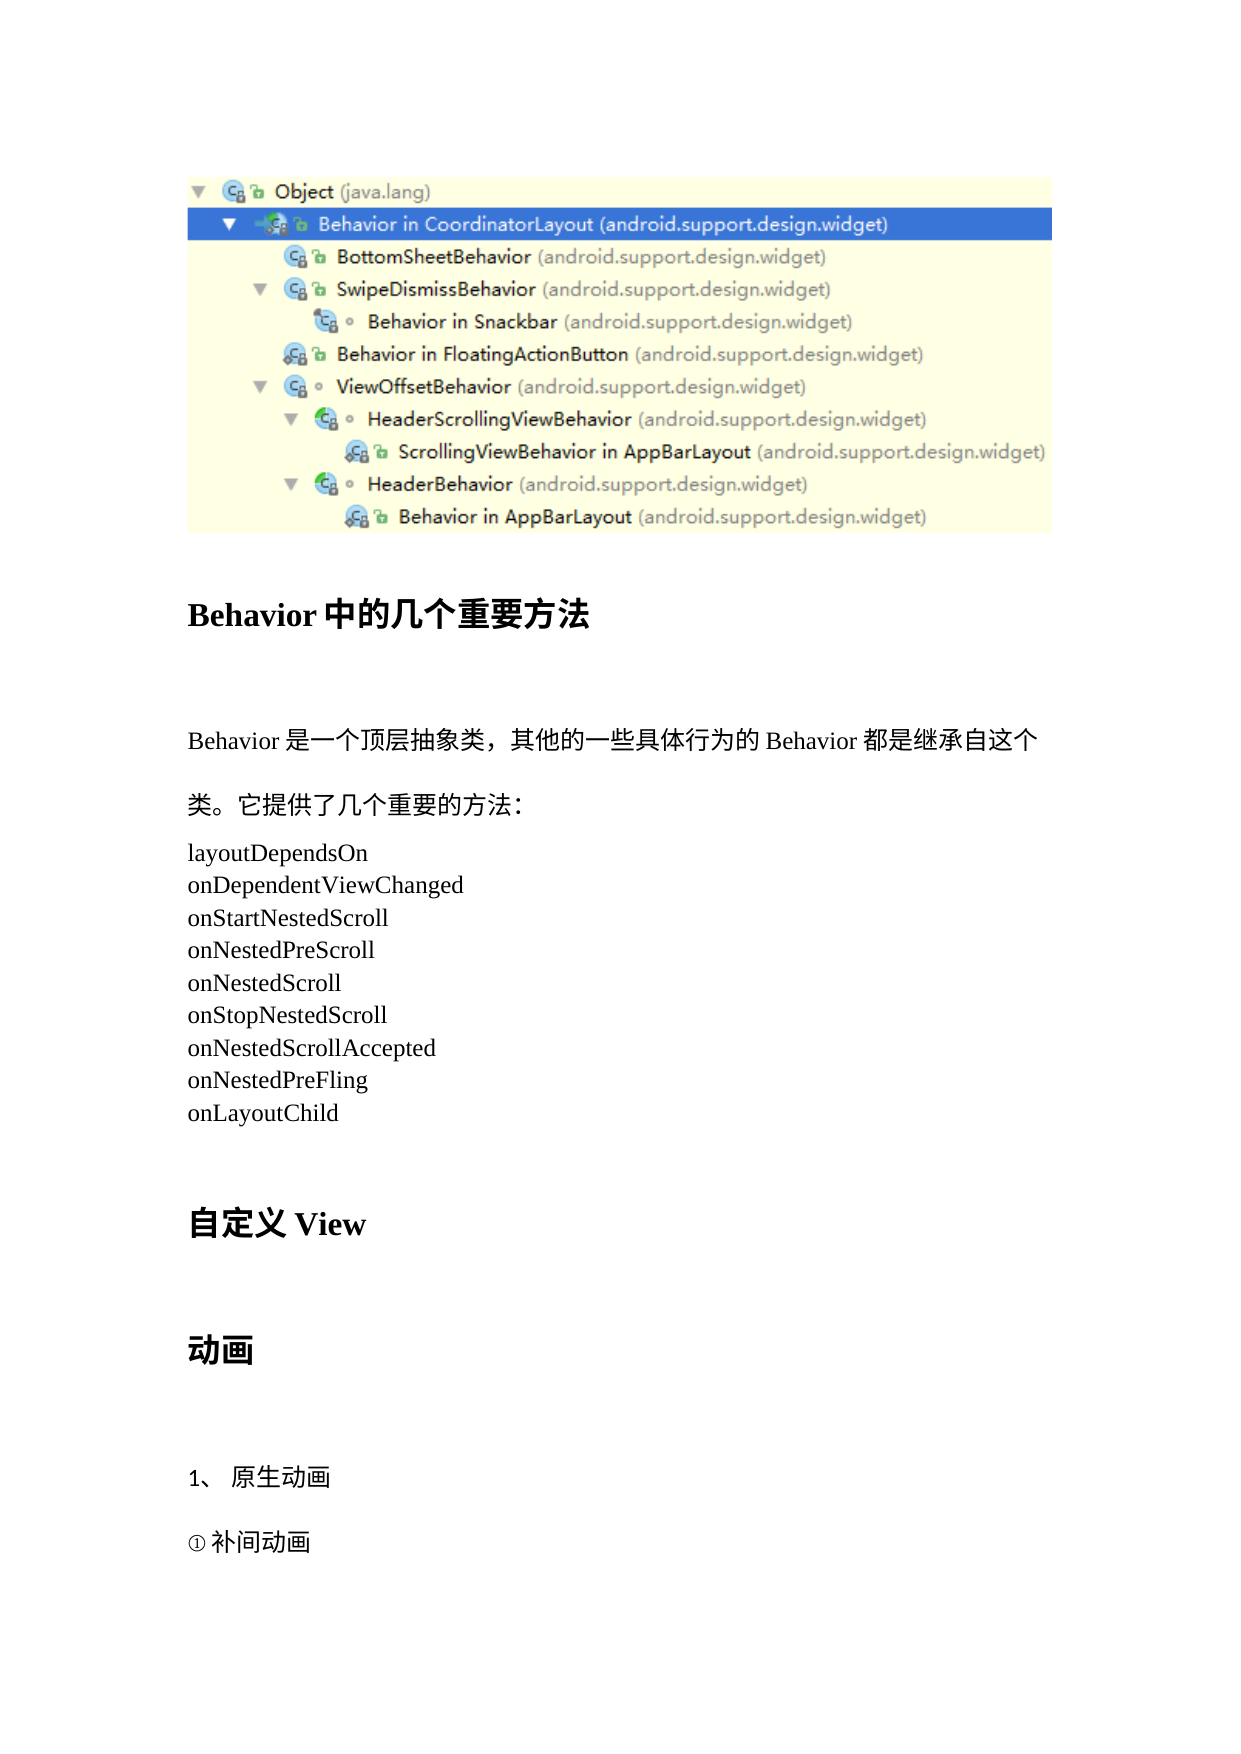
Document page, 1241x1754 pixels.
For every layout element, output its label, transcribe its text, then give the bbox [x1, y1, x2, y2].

text onStopNestedScroll [187, 999, 1053, 1031]
text onStartNestedScroll [187, 901, 1053, 934]
picture [187, 177, 1052, 536]
text onLayoutChild [187, 1096, 1053, 1129]
text Behavior 是一个顶层抽象类，其他的一些具体行为的Behavior 都是继承自这个类。它提供了几个重要的方法： [187, 706, 1053, 836]
subtitle 自定义View [187, 1188, 1053, 1253]
text onNestedScrollAccepted [187, 1031, 1053, 1064]
text onNestedScroll [187, 966, 1053, 999]
text onNestedPreScroll [187, 934, 1053, 966]
text onNestedPreFling [187, 1064, 1053, 1096]
list 原生动画 [187, 1443, 1053, 1508]
text onDependentViewChanged [187, 869, 1053, 901]
text layoutDependsOn [187, 836, 1053, 869]
text ①补间动画 [187, 1508, 1053, 1573]
subtitle Behavior中的几个重要方法 [187, 579, 1053, 644]
subtitle 动画 [187, 1316, 1053, 1381]
